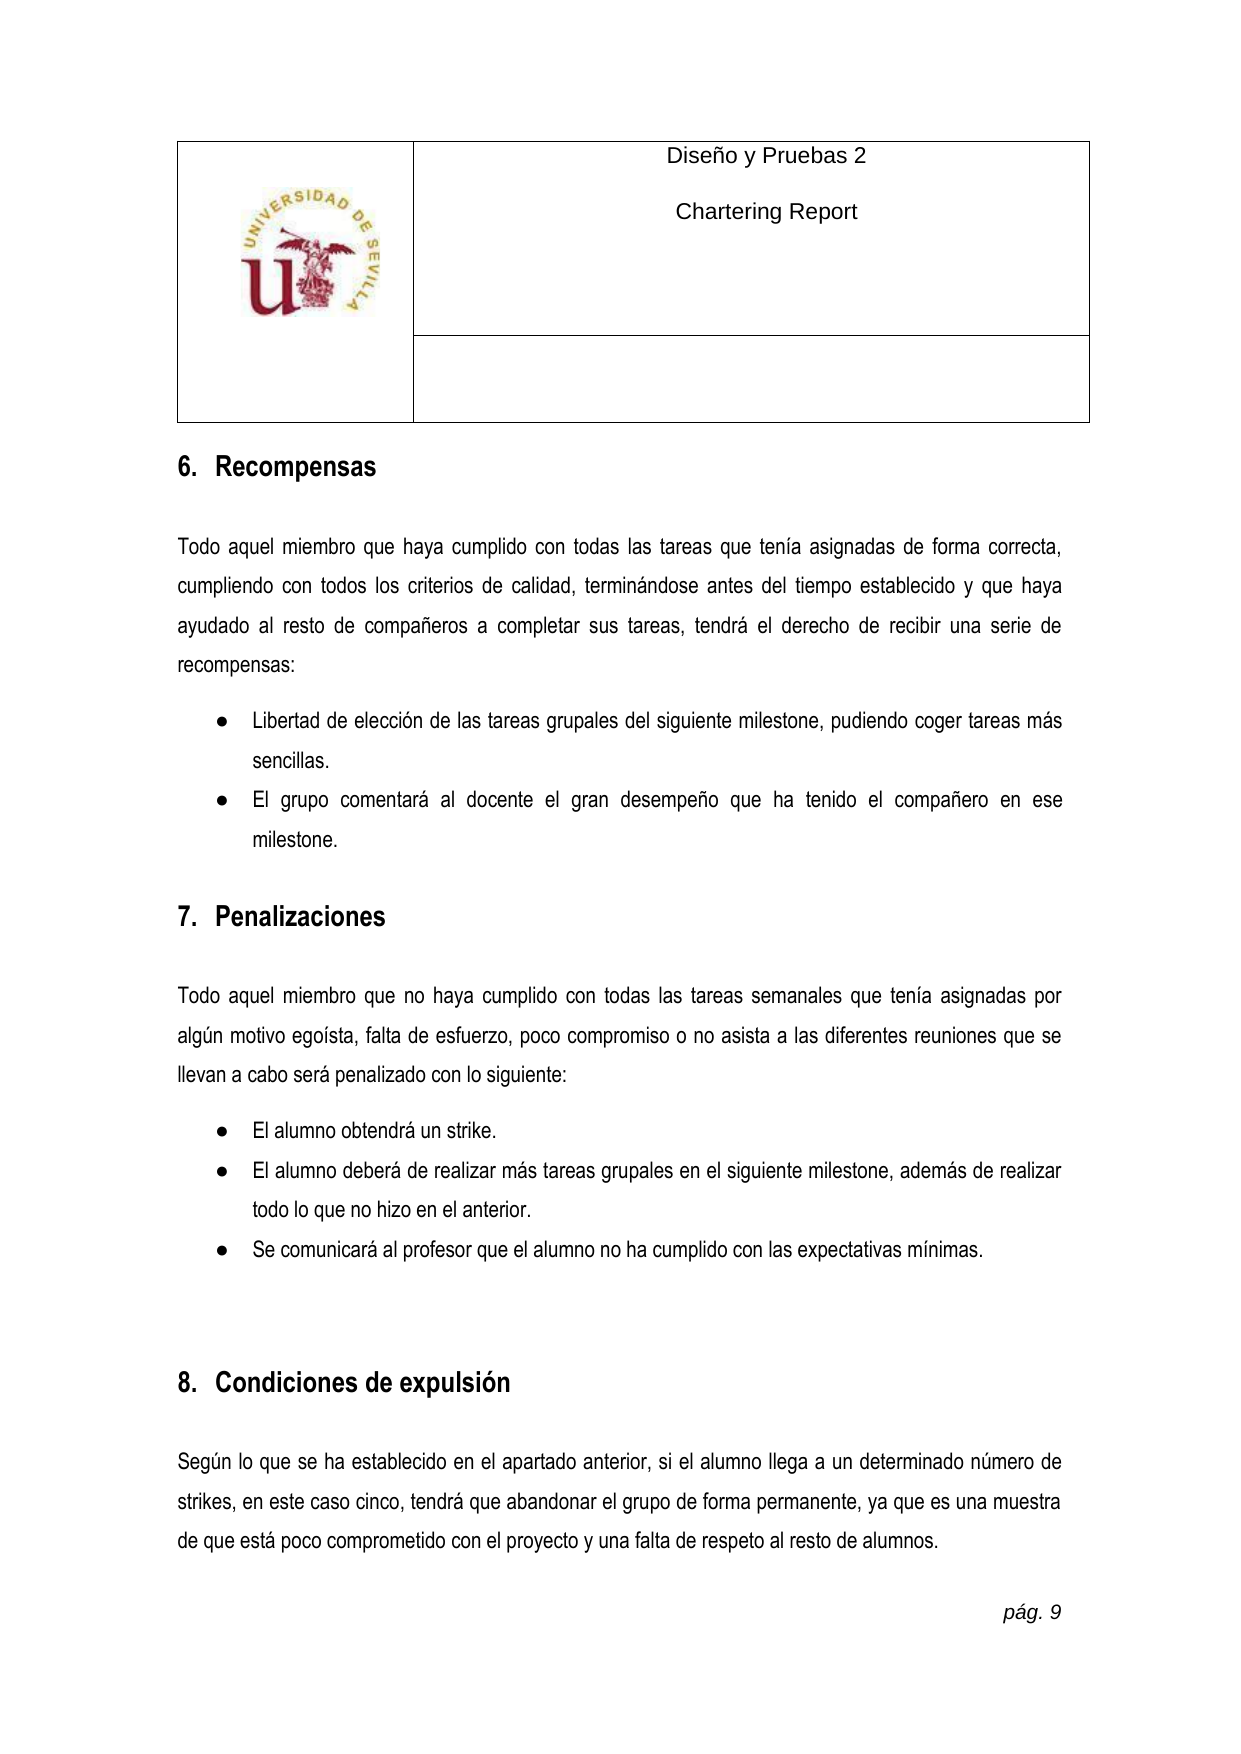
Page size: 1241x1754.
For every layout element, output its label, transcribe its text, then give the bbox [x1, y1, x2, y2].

list Se comunicará al profesor que el alumno no ha cumplido con las expectativas mínimas. [215, 1236, 1063, 1262]
list Libertad de elección de las tareas grupales del siguiente milestone, pudiendo coger tareas más sencillas. [215, 707, 1063, 773]
text Según lo que se ha establecido en el apartado anterior, si el alumno llega a un determinado número de strikes, en este caso cinco, tendrá que abandonar el grupo de forma permanente, ya que es una muestra de que está poco comprometido con el proyecto y una falta de respeto al resto de alumnos. [177, 1448, 1063, 1553]
list Recompensas [177, 449, 1063, 483]
list El alumno obtendrá un strike. [215, 1117, 1063, 1144]
list El grupo comentará al docente el gran desempeño que ha tenido el compañero en ese milestone. [215, 786, 1063, 852]
picture [240, 187, 381, 317]
list El alumno deberá de realizar más tareas grupales en el siguiente milestone, además de realizar todo lo que no hizo en el anterior. [215, 1157, 1063, 1223]
list Penalizaciones [177, 899, 1063, 932]
text Todo aquel miembro que no haya cumplido con todas las tareas semanales que tenía asignadas por algún motivo egoísta, falta de esfuerzo, poco compromiso o no asista a las diferentes reuniones que se llevan a cabo será penalizado con lo siguiente: [177, 982, 1063, 1087]
list Condiciones de expulsión [177, 1365, 1063, 1398]
text Todo aquel miembro que haya cumplido con todas las tareas que tenía asignadas de forma correcta, cumpliendo con todos los criterios de calidad, terminándose antes del tiempo establecido y que haya ayudado al resto de compañeros a completar sus tareas, tendrá el derecho de recibir una serie de recompensas: [177, 533, 1063, 678]
